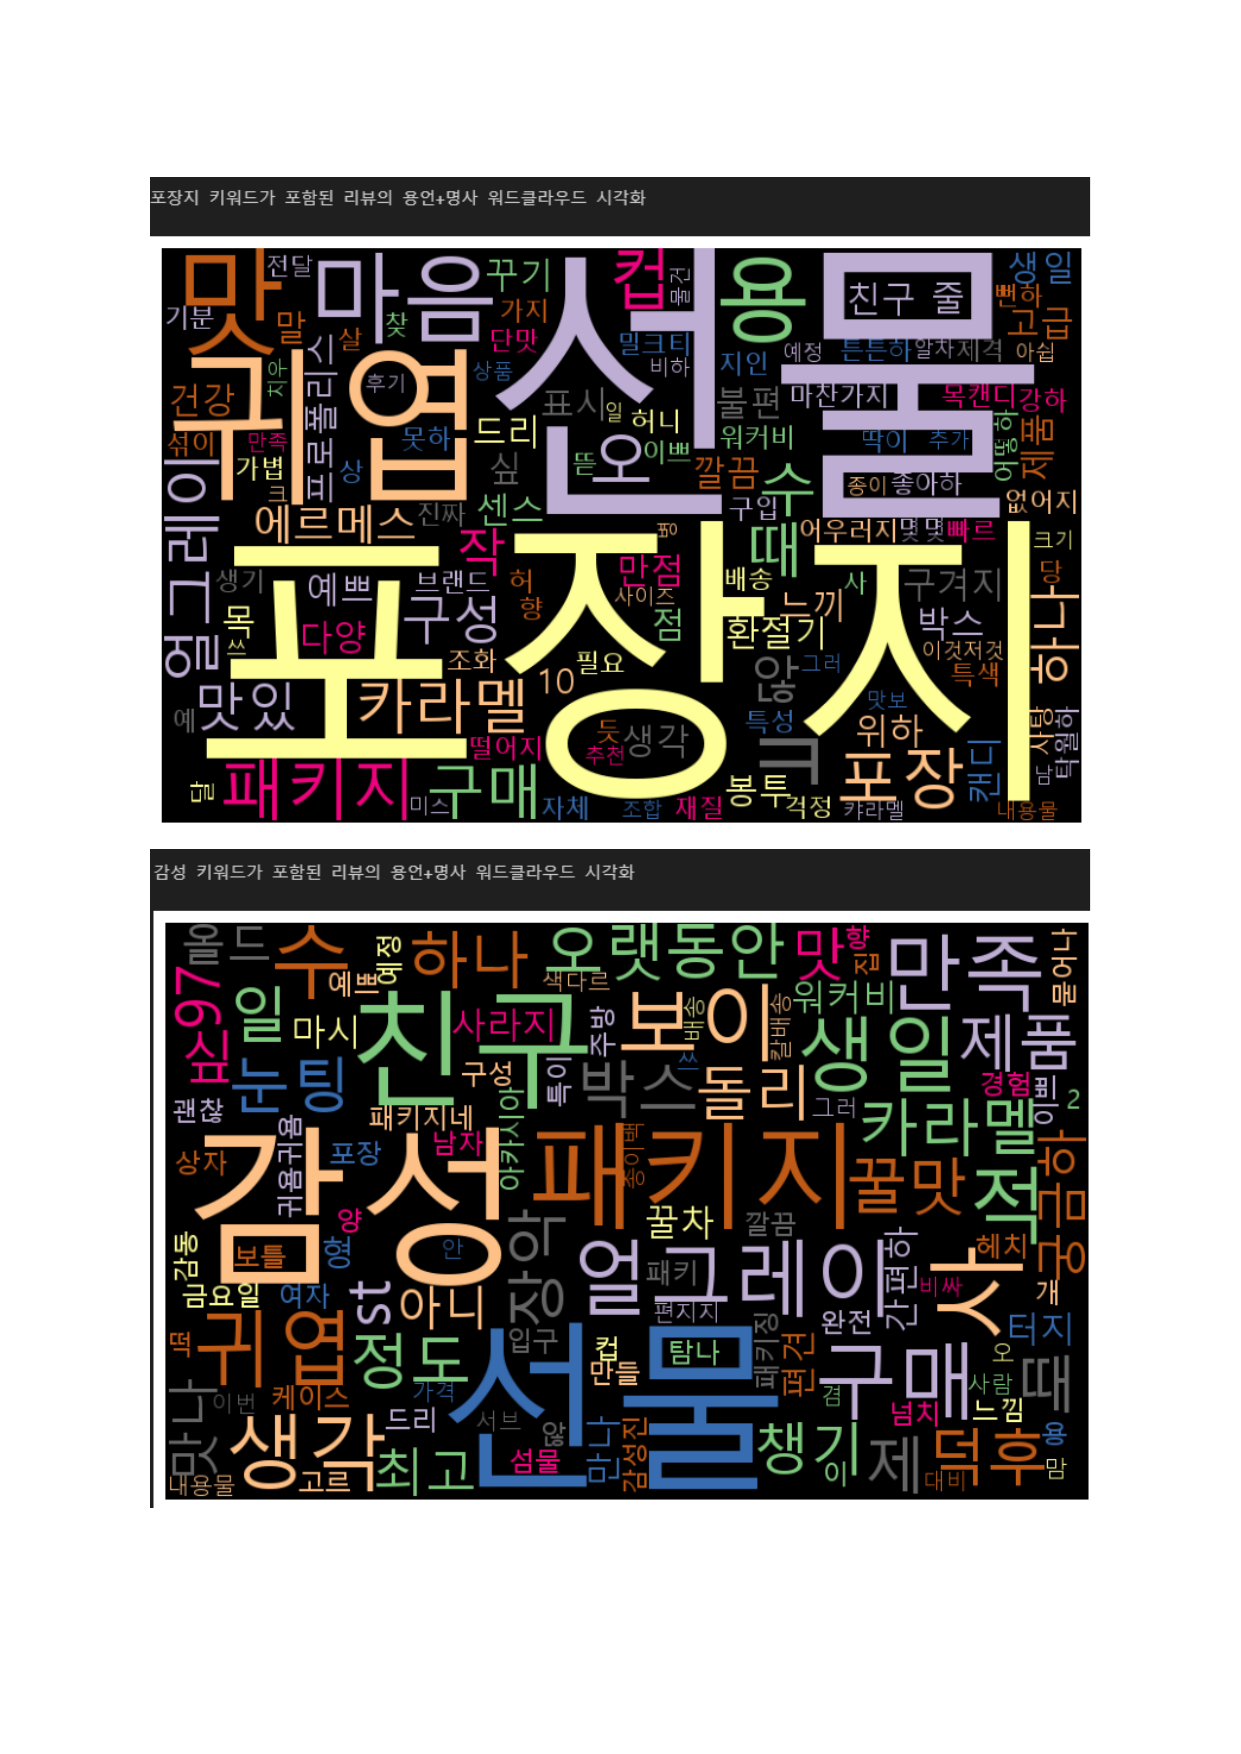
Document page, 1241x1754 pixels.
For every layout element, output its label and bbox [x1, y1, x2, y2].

picture [150, 177, 1091, 831]
picture [150, 849, 1091, 1508]
